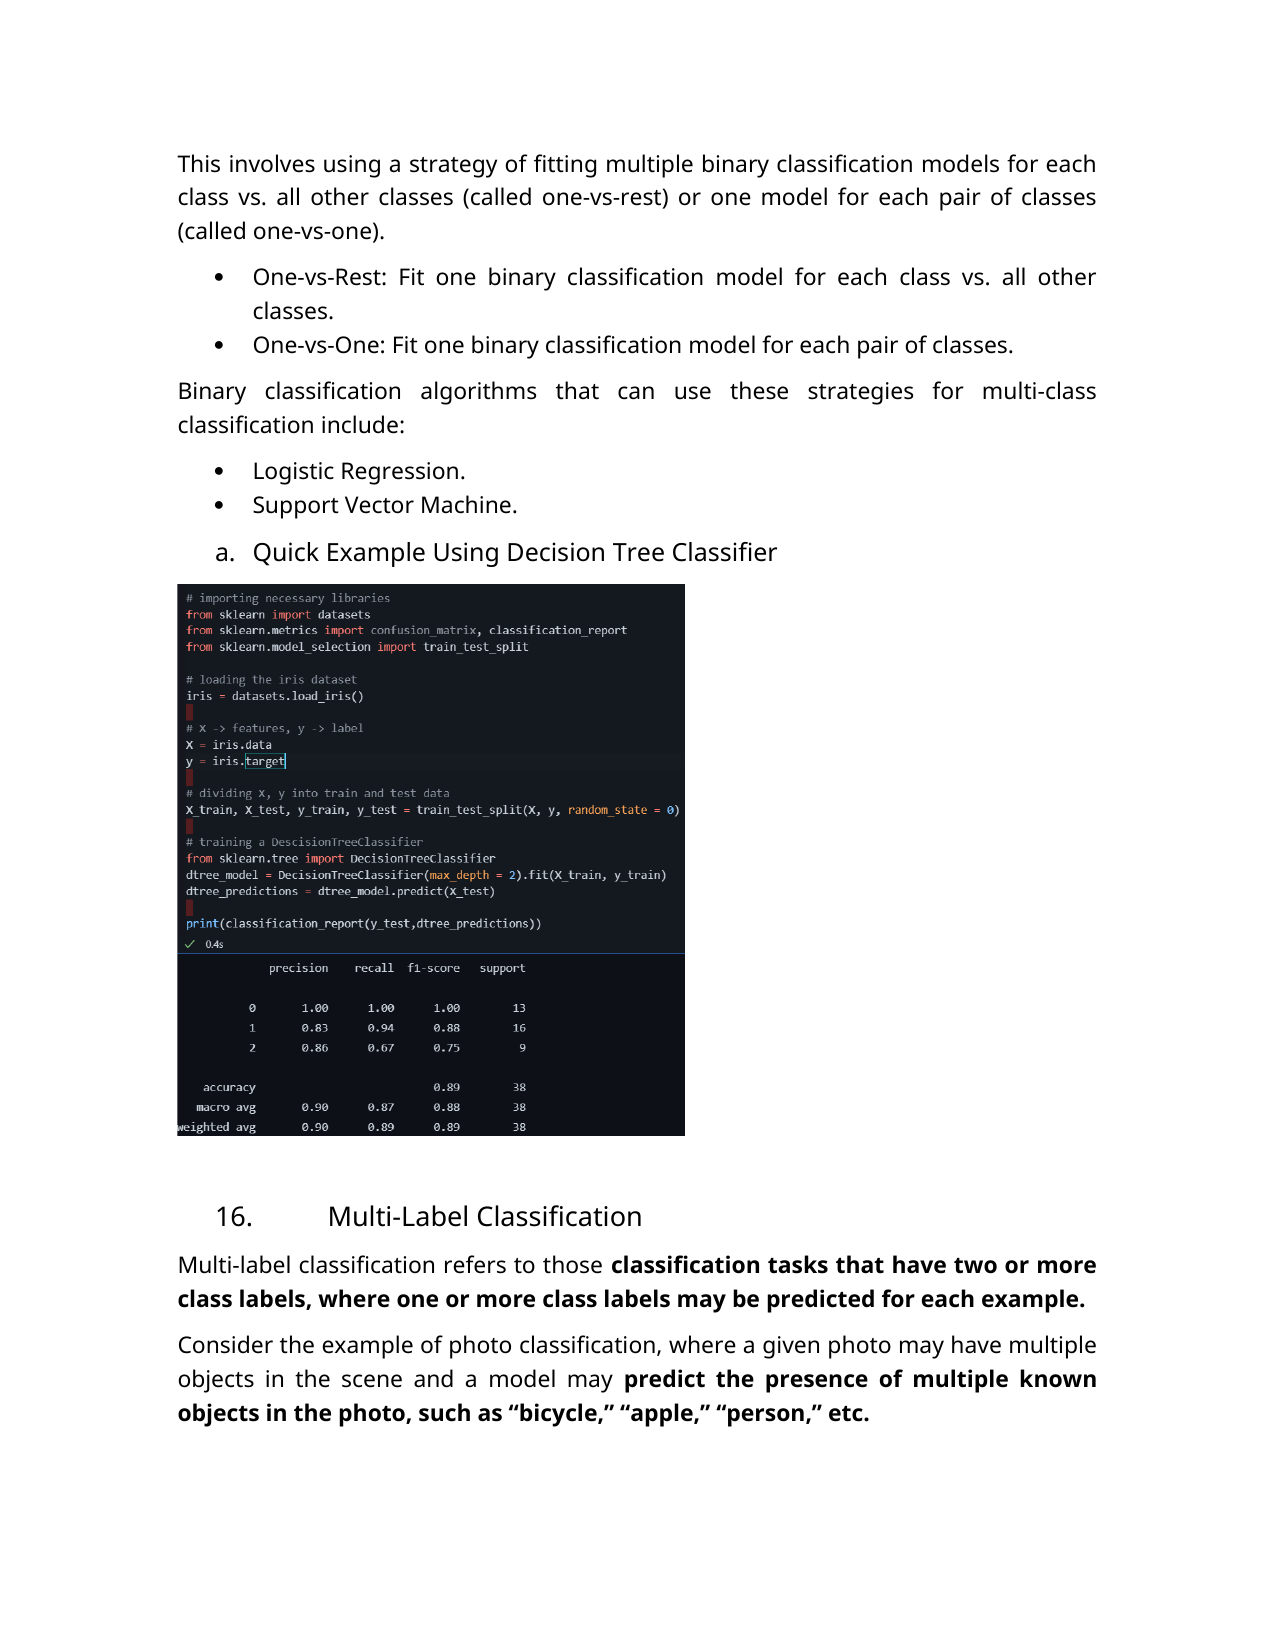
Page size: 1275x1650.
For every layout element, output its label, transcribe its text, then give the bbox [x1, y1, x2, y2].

text Binary classification algorithms that can use these strategies for multi-class classification include: [177, 375, 1098, 440]
list Support Vector Machine. [215, 489, 1098, 520]
text Multi-label classification refers to those classification tasks that have two or more class labels, where one or more class labels may be predicted for each example. [177, 1249, 1098, 1314]
picture [177, 584, 685, 1136]
text Consider the example of photo classification, where a given photo may have multiple objects in the scene and a model may predict the presence of multiple known objects in the photo, such as “bicycle,” “apple,” “person,” etc. [177, 1329, 1098, 1428]
subtitle Quick Example Using Decision Tree Classifier [215, 535, 1098, 569]
subtitle Multi-Label Classification [215, 1197, 1098, 1234]
list One-vs-One: Fit one binary classification model for each pair of classes. [215, 329, 1098, 360]
list One-vs-Rest: Fit one binary classification model for each class vs. all other classes. [215, 261, 1098, 326]
text This involves using a strategy of fitting multiple binary classification models for each class vs. all other classes (called one-vs-rest) or one model for each pair of classes (called one-vs-one). [177, 148, 1098, 246]
list Logistic Regression. [215, 455, 1098, 486]
